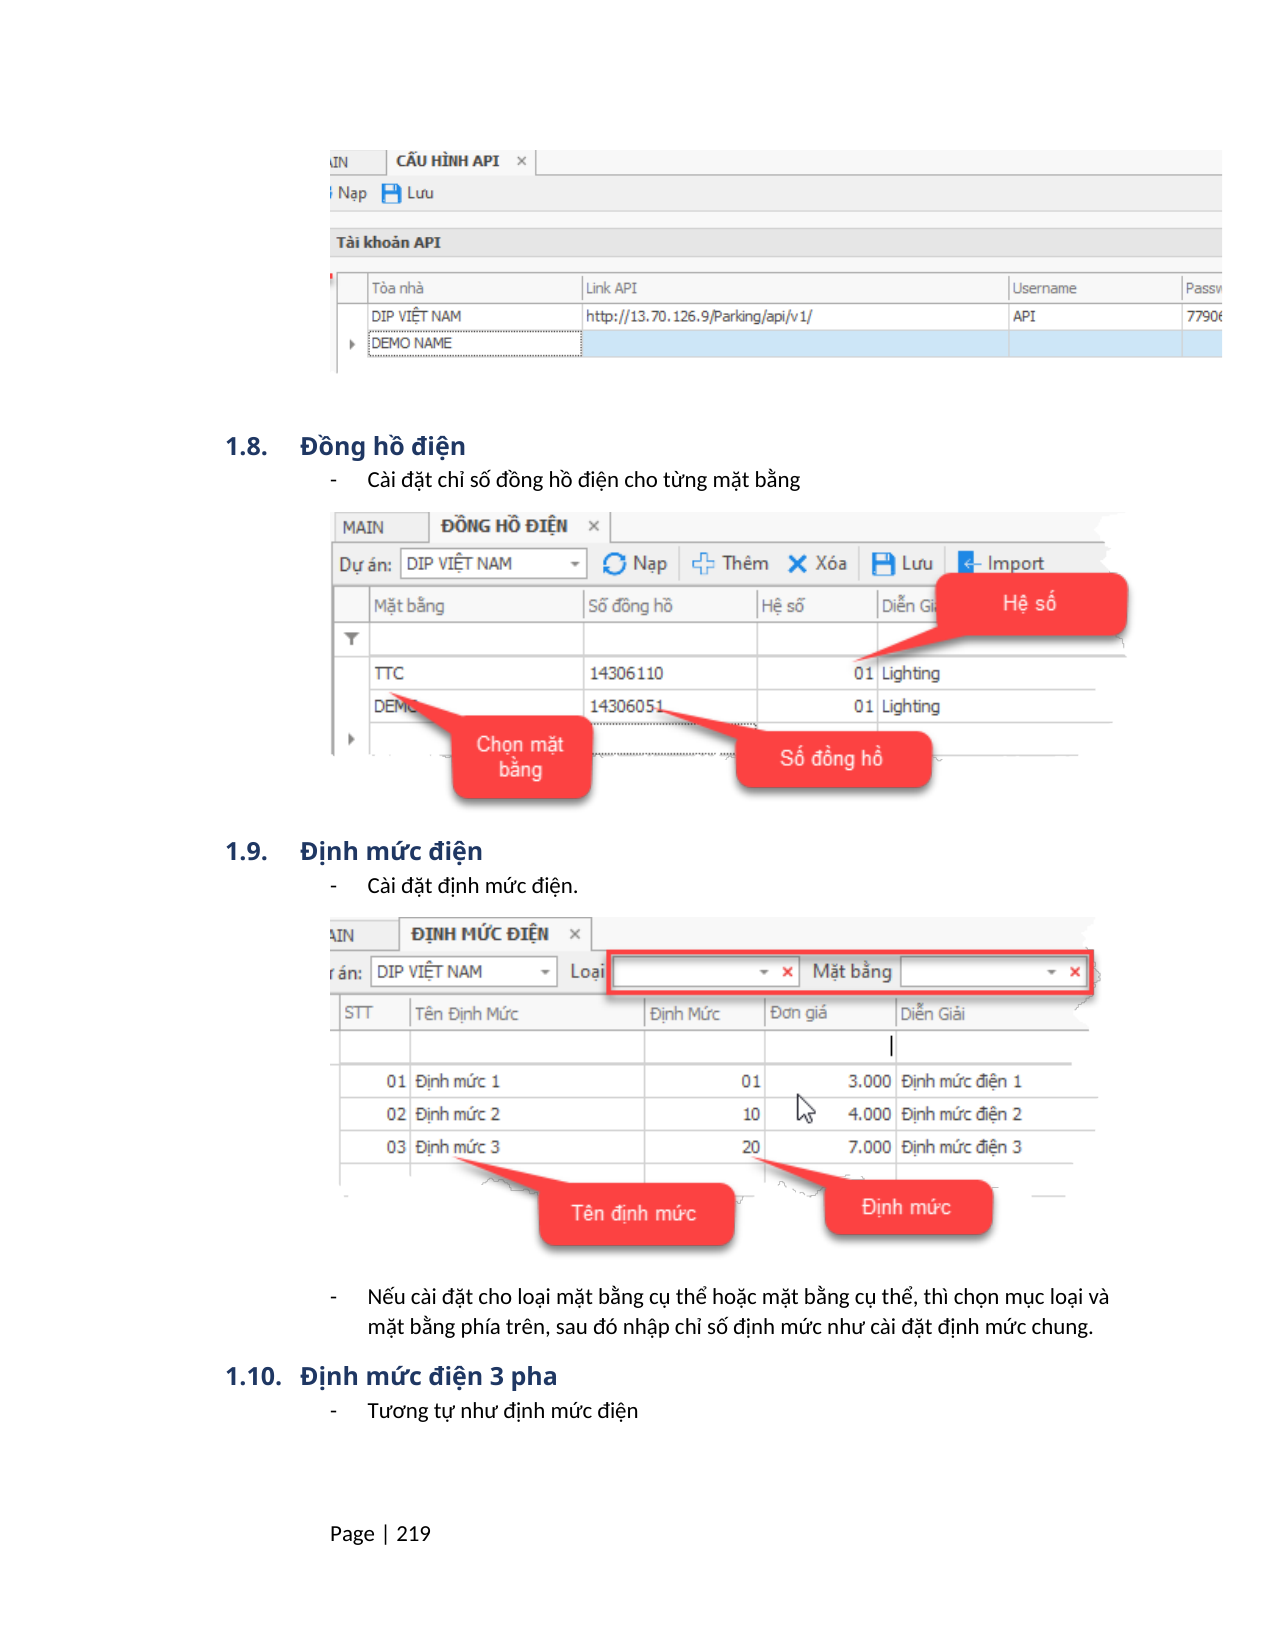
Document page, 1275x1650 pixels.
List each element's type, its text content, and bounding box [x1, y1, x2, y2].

subtitle Định mức điện [225, 834, 1125, 868]
list Nếu cài đặt cho loại mặt bằng cụ thể hoặc mặt bằng cụ thể, thì chọn mục loại và mặt bằng phía trên, sau đó nhập chỉ số định mức như cài đặt định mức chung. [330, 1282, 1125, 1340]
picture [330, 917, 1116, 1263]
list Cài đặt định mức điện. [330, 871, 1125, 899]
list Tương tự như định mức điện [330, 1396, 1125, 1424]
subtitle Đồng hồ điện [225, 428, 1125, 463]
subtitle Định mức điện 3 pha [225, 1359, 1125, 1393]
picture [330, 512, 1146, 816]
picture [330, 150, 1223, 410]
list Cài đặt chỉ số đồng hồ điện cho từng mặt bằng [330, 465, 1125, 493]
